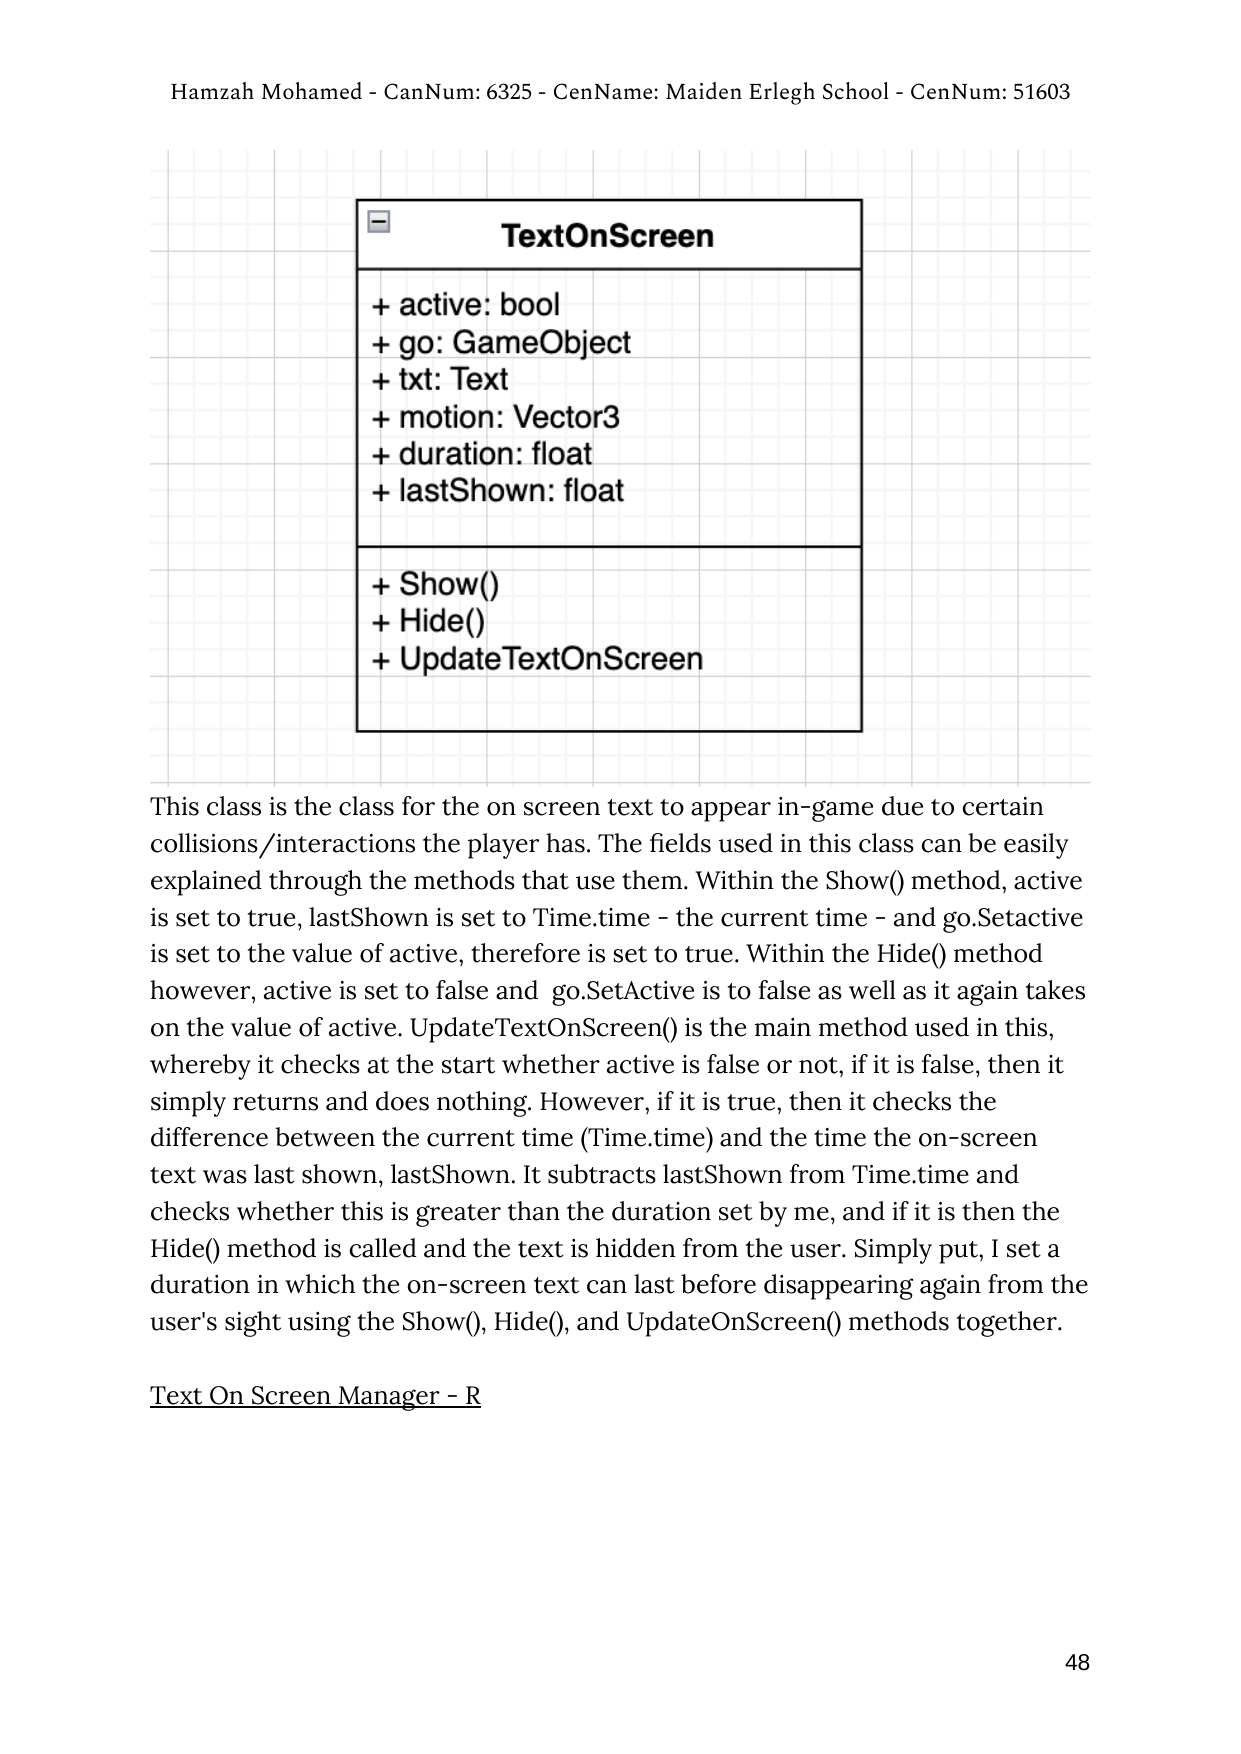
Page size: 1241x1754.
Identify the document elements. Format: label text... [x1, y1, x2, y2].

picture [150, 150, 1091, 787]
text Text On Screen Manager - R [150, 1379, 1090, 1411]
text This class is the class for the on screen text to appear in-game due to certain collisions/interactions the player has. The fields used in this class can be easily explained through the methods that use them. Within the Show() method, active is set to true, lastShown is set to Time.time - the current time - and go.Setactive is set to the value of active, therefore is set to true. Within the Hide() method however, active is set to false and go.SetActive is to false as well as it again takes on the value of active. UpdateTextOnScreen() is the main method used in this, whereby it checks at the start whether active is false or not, if it is false, then it simply returns and does nothing. However, if it is true, then it checks the difference between the current time (Time.time) and the time the on-screen text was last shown, lastShown. It subtracts lastShown from Time.time and checks whether this is greater than the duration set by me, and if it is then the Hide() method is called and the text is hidden from the user. Simply put, I set a duration in which the on-screen text can last before disappearing again from the user's sight using the Show(), Hide(), and UpdateOnScreen() methods together. [150, 791, 1090, 1337]
